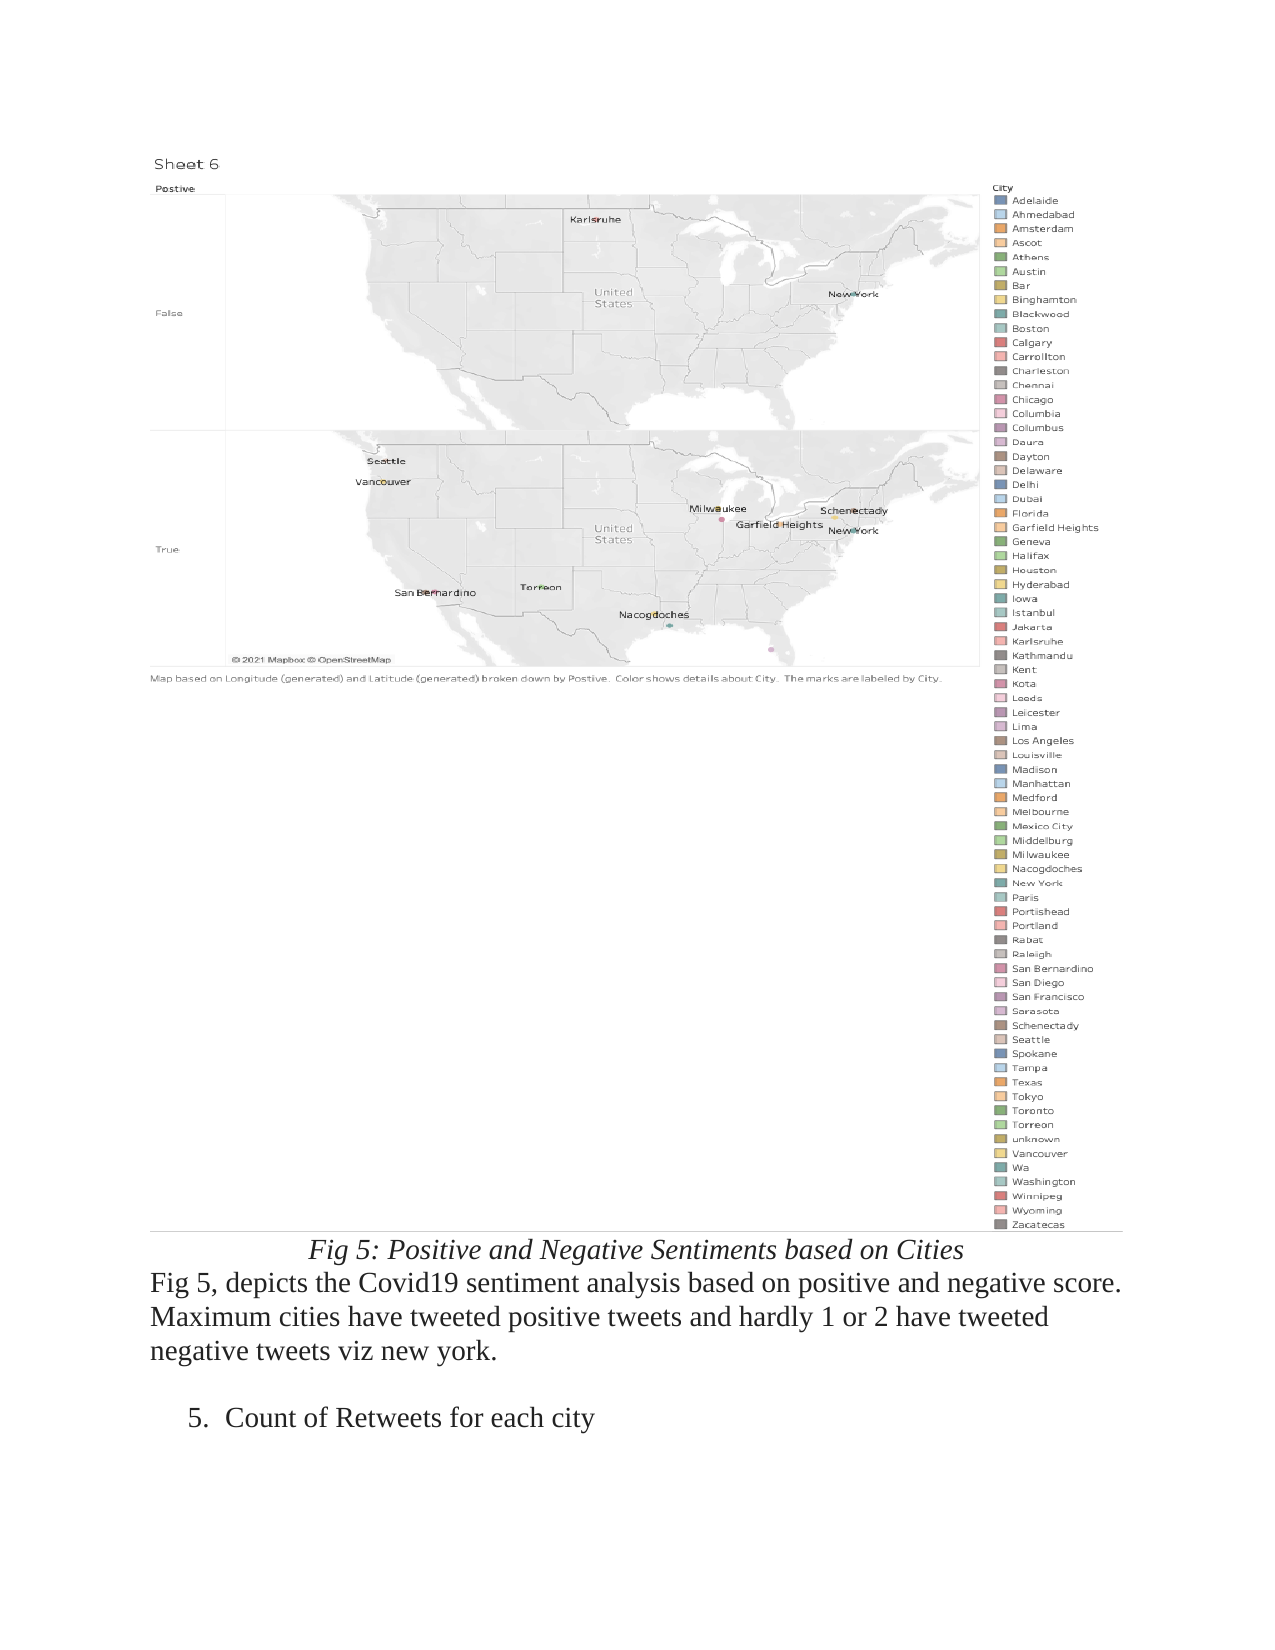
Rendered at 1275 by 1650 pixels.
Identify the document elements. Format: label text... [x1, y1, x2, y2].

list Count of Retweets for each city [187, 1400, 1125, 1433]
picture [150, 150, 1125, 1232]
text Fig 5, depicts the Covid19 sentiment analysis based on positive and negative score. Maximum cities have tweeted positive tweets and hardly 1 or 2 have tweeted negative tweets viz new york. [150, 1266, 1125, 1366]
text Fig 5: Positive and Negative Sentiments based on Cities [150, 1232, 1125, 1266]
